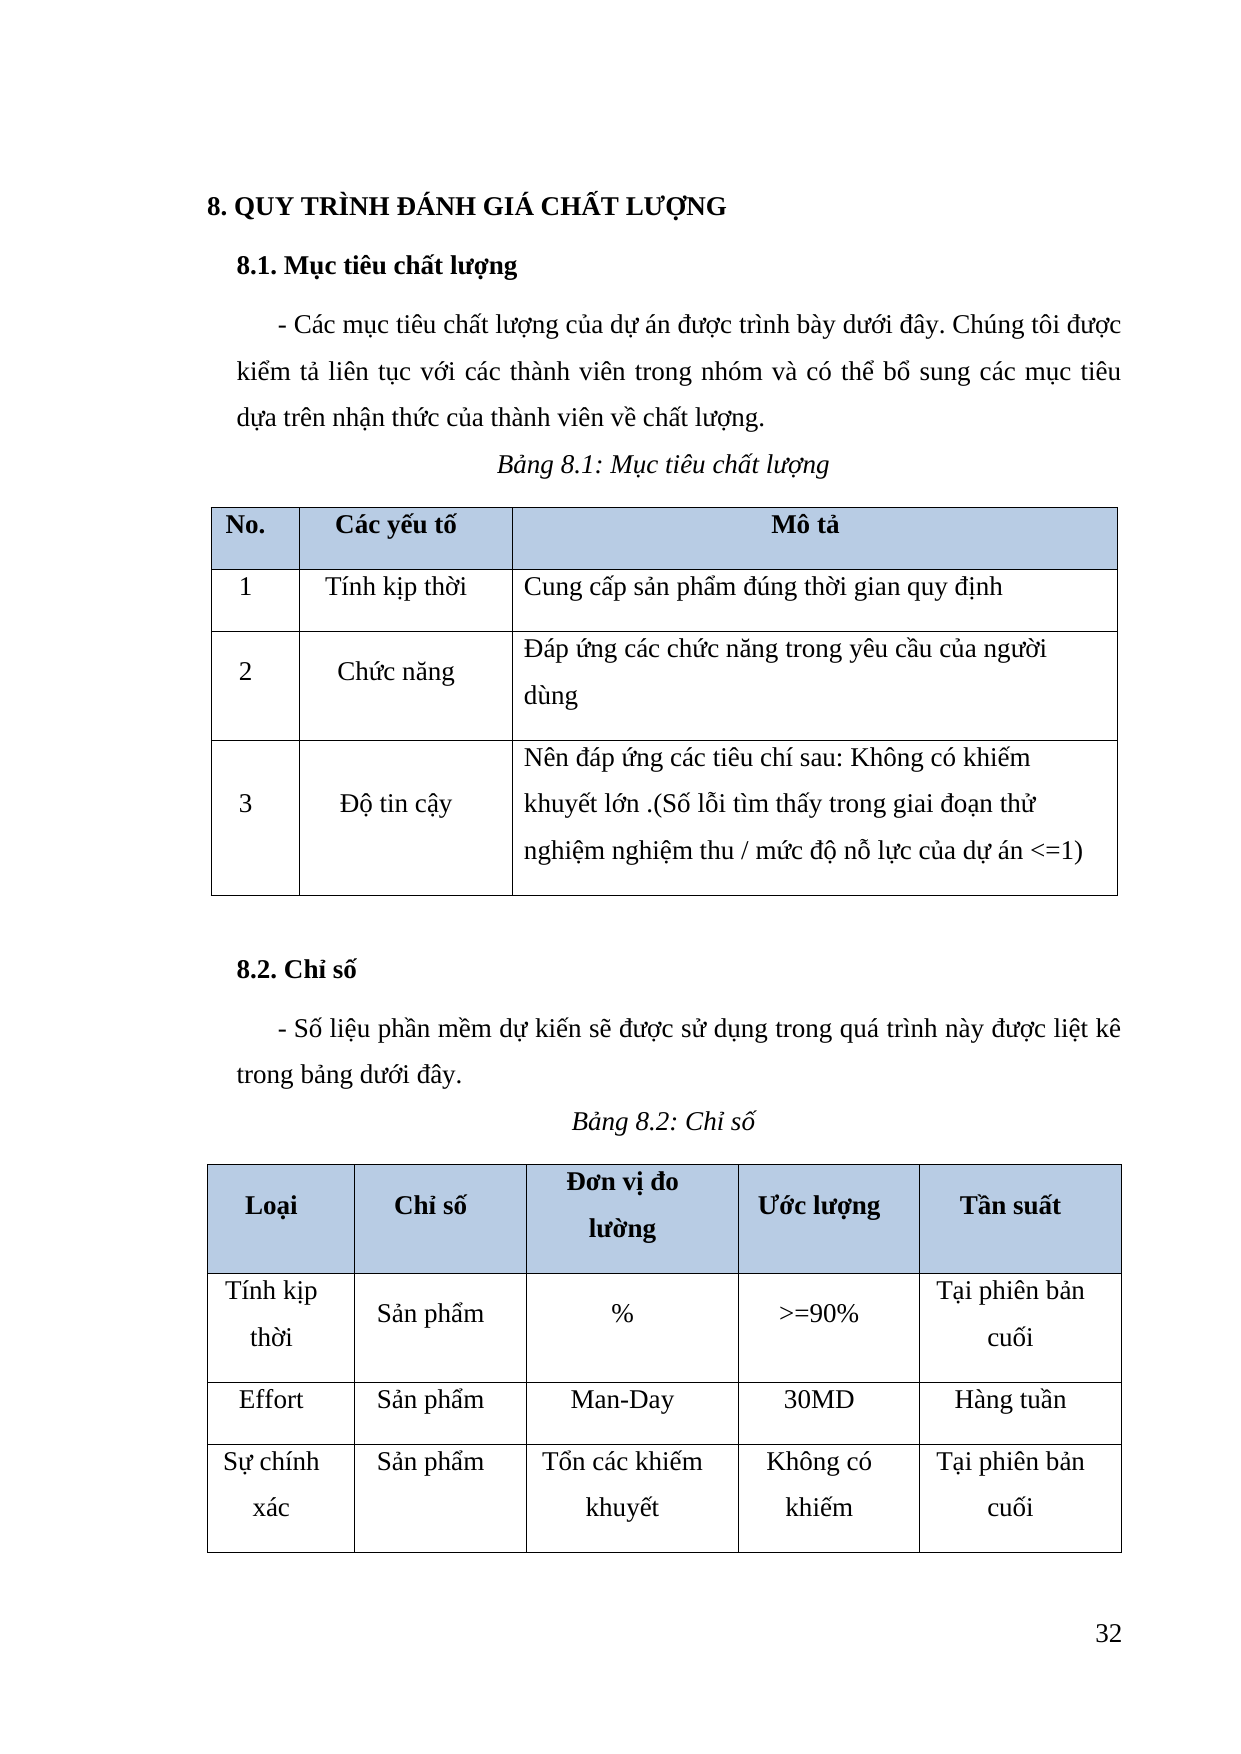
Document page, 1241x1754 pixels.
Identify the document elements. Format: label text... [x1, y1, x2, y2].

table_cell >=90% [739, 1274, 919, 1382]
table_cell Sản phẩm [355, 1274, 526, 1382]
table_cell Hàng tuần [920, 1383, 1121, 1444]
table_cell 30MD [739, 1383, 919, 1444]
table_cell 3 [212, 741, 299, 895]
table_header Mô tả [513, 508, 1117, 569]
table_cell Tại phiên bản cuối [920, 1274, 1121, 1382]
table_header No. [212, 508, 299, 569]
table_cell Sự chính xác [208, 1445, 354, 1552]
subtitle QUY TRÌNH ĐÁNH GIÁ CHẤT LƯỢNG [207, 190, 1122, 221]
table_cell % [527, 1274, 738, 1382]
table_cell 2 [212, 632, 299, 740]
table_cell Sản phẩm [355, 1445, 526, 1552]
table_cell Man-Day [527, 1383, 738, 1444]
subtitle Mục tiêu chất lượng [236, 249, 1122, 280]
text Bảng 8.1: Mục tiêu chất lượng [207, 448, 1122, 479]
list Các mục tiêu chất lượng của dự án được trình bày dưới đây. Chúng tôi được kiểm tả liên tục với các thành viên trong nhóm và có thể bổ sung các mục tiêu dựa trên nhận thức của thành viên về chất lượng. [236, 308, 1122, 432]
table_cell Tính kịp thời [208, 1274, 354, 1382]
table_cell Cung cấp sản phẩm đúng thời gian quy định [513, 570, 1117, 631]
table_cell Effort [208, 1383, 354, 1444]
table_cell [739, 1445, 919, 1552]
table_header Các yếu tố [300, 508, 512, 569]
table_cell Sản phẩm [355, 1383, 526, 1444]
table_cell Đáp ứng các chức năng trong yêu cầu của người dùng [513, 632, 1117, 740]
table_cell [527, 1445, 738, 1552]
table_header Đơn vị đo lường [527, 1165, 738, 1273]
table_header Chỉ số [355, 1165, 526, 1273]
list Số liệu phần mềm dự kiến sẽ được sử dụng trong quá trình này được liệt kê trong bảng dưới đây. [236, 1012, 1122, 1090]
table_cell Tại phiên bản cuối [920, 1445, 1121, 1552]
table_cell Độ tin cậy [300, 741, 512, 895]
subtitle Chỉ số [236, 953, 1122, 984]
table_header Loại [208, 1165, 354, 1273]
table_cell Nên đáp ứng các tiêu chí sau: Không có khiếm khuyết lớn .(Số lỗi tìm thấy trong giai đoạn thử nghiệm nghiệm thu / mức độ nỗ lực của dự án <=1) [513, 741, 1117, 895]
text Bảng 8.2: Chỉ số [207, 1105, 1122, 1136]
table_header Ước lượng [739, 1165, 919, 1273]
table_cell 1 [212, 570, 299, 631]
table_cell Tính kịp thời [300, 570, 512, 631]
table_header Tần suất [920, 1165, 1121, 1273]
table_cell Chức năng [300, 632, 512, 740]
